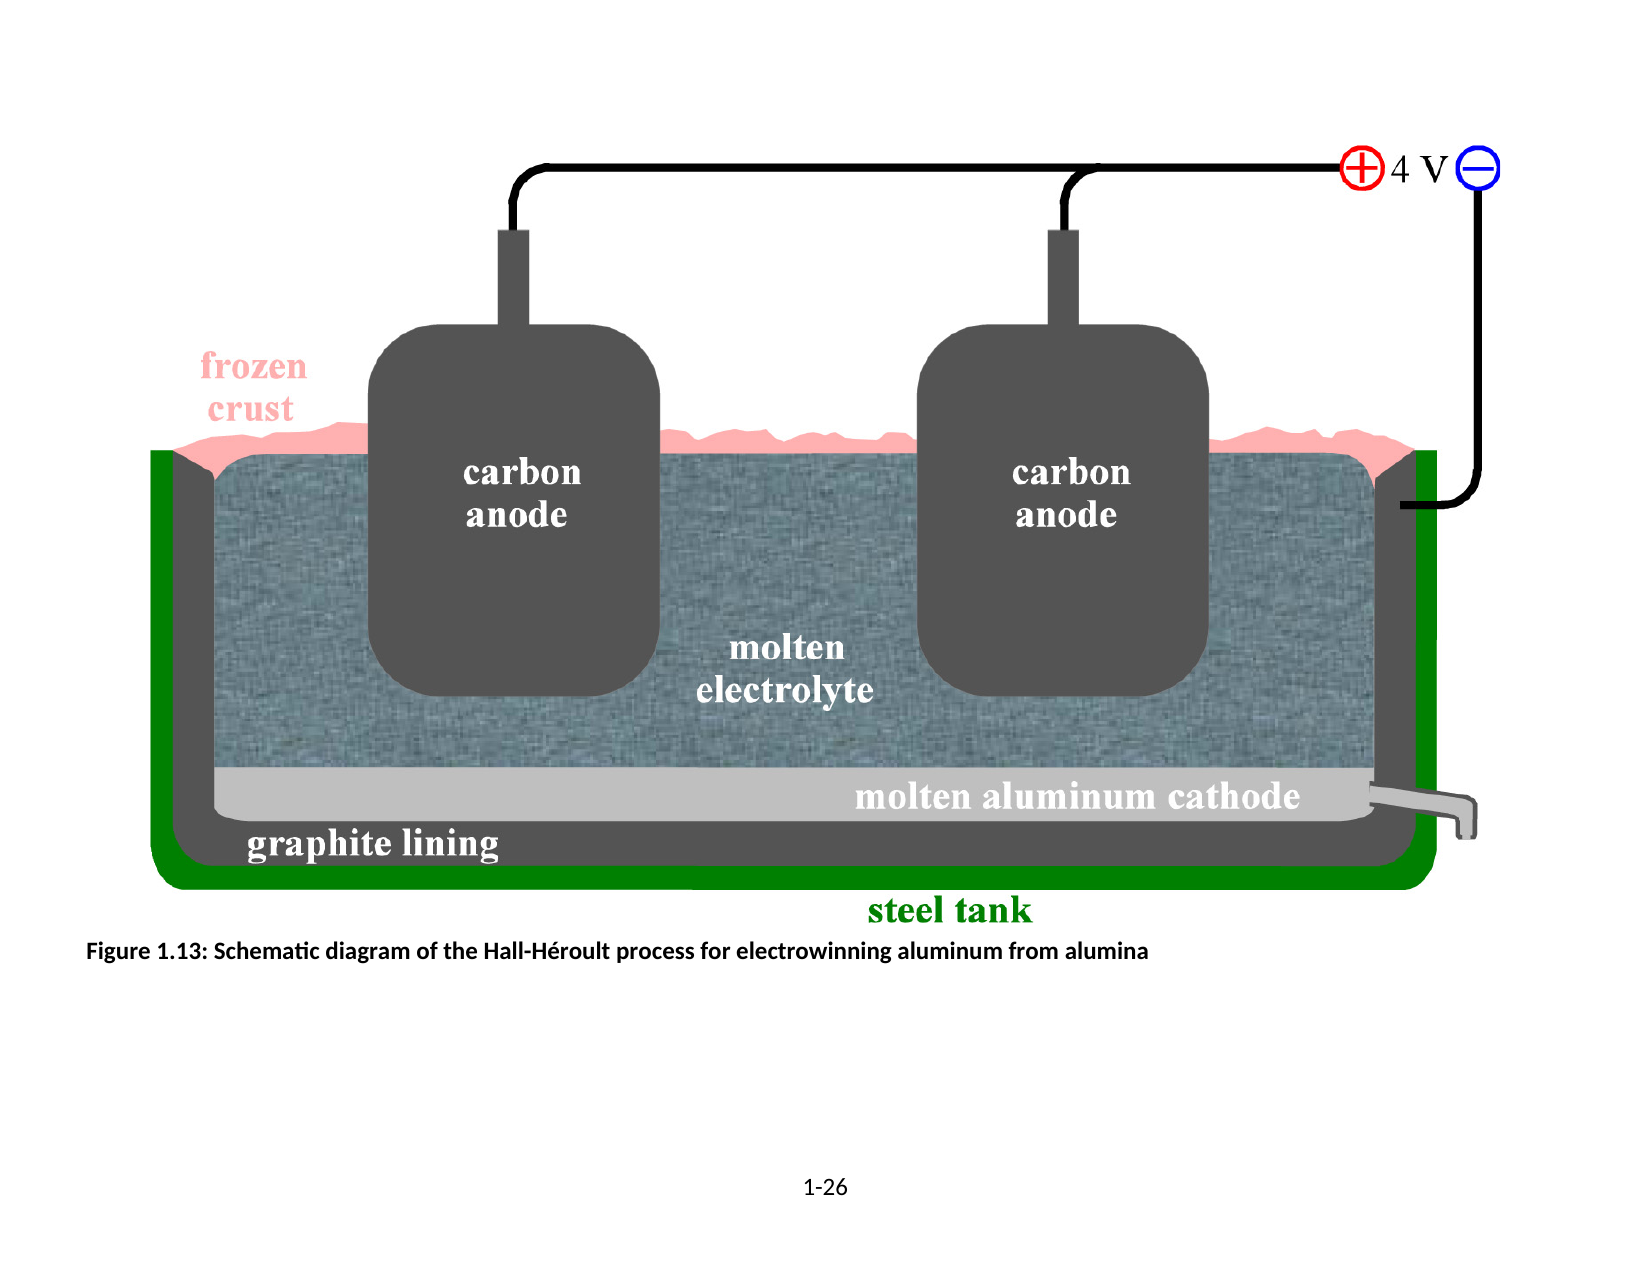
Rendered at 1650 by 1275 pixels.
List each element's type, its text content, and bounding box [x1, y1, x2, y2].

table_header Figure 1.13: Schematic diagram of the Hall-Héroult process for electrowinning aluminum from alumina [75, 133, 1575, 966]
picture [150, 145, 1500, 923]
